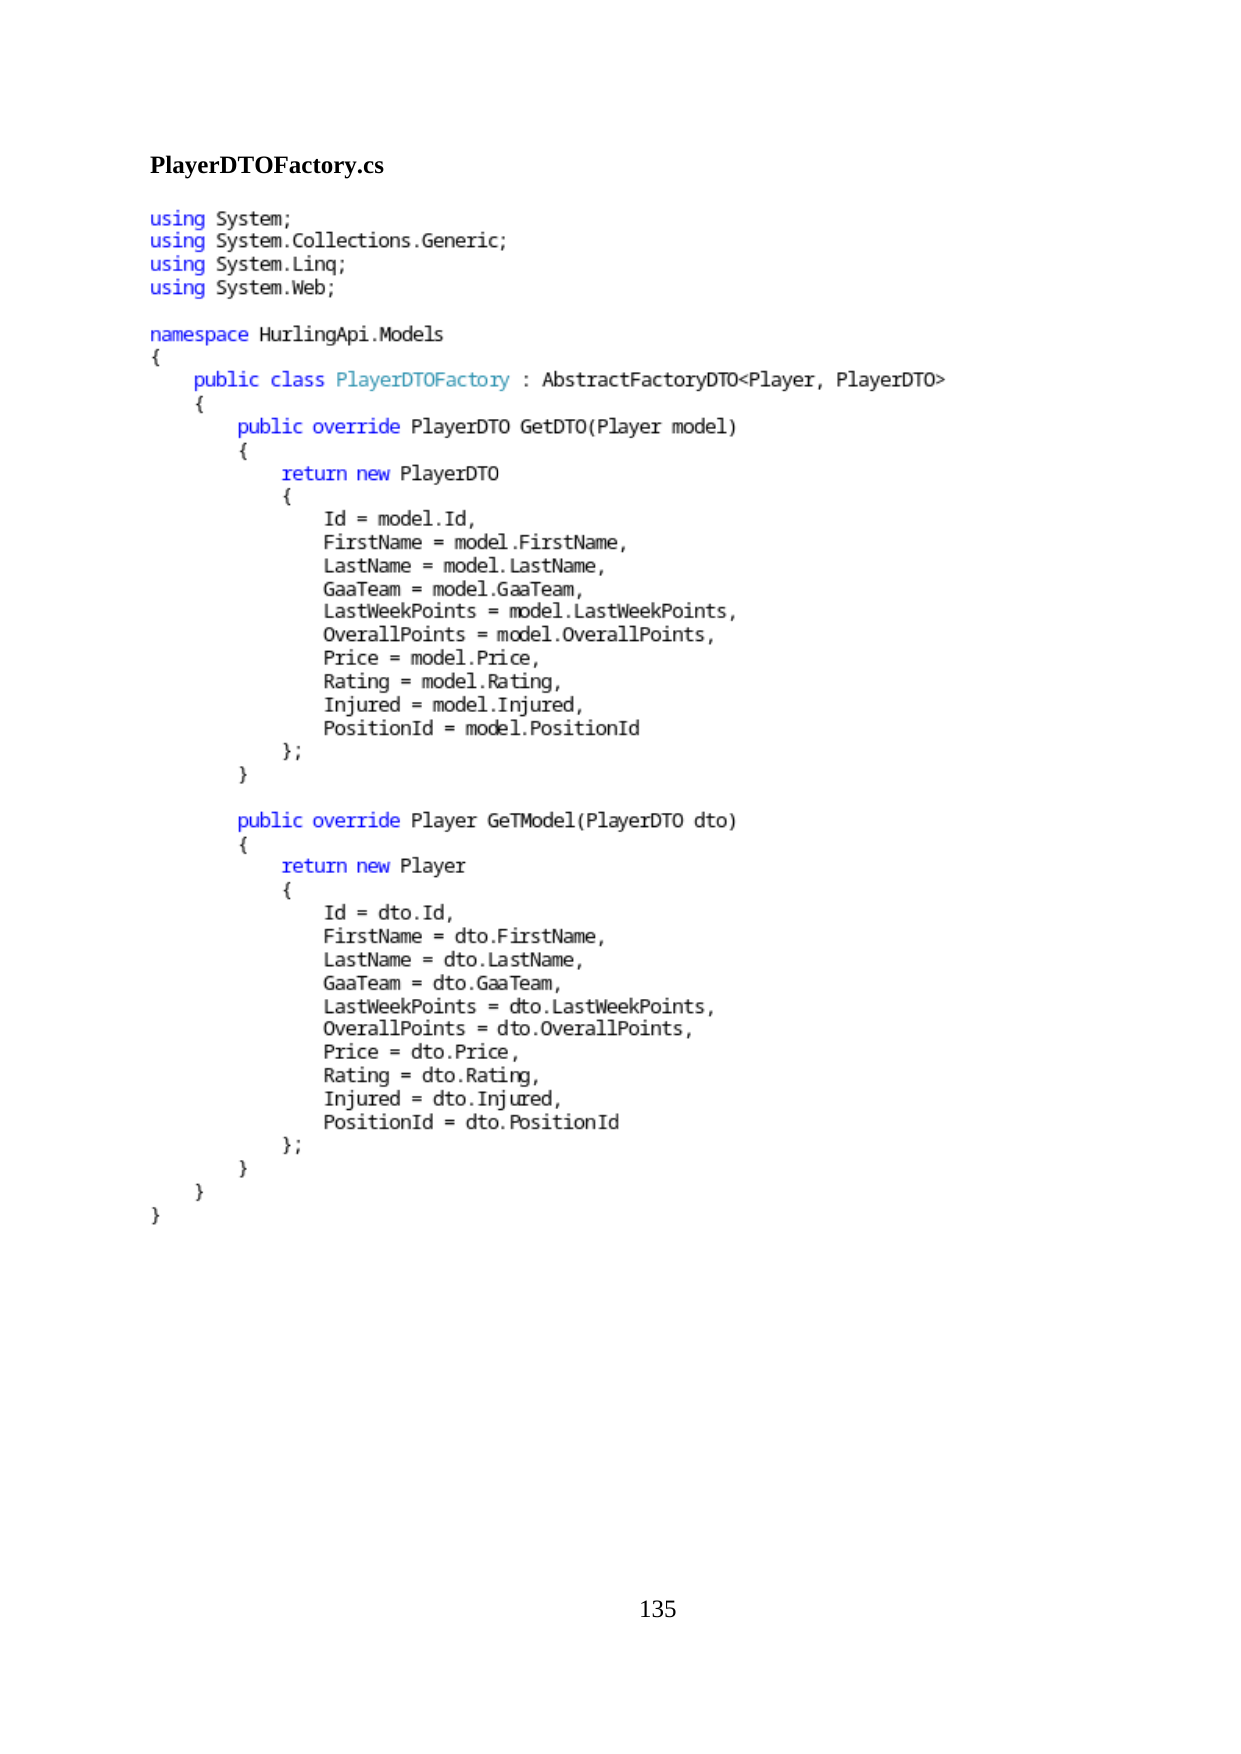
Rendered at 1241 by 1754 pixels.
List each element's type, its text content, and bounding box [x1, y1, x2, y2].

subtitle PlayerDTOFactory.cs [150, 150, 1090, 179]
